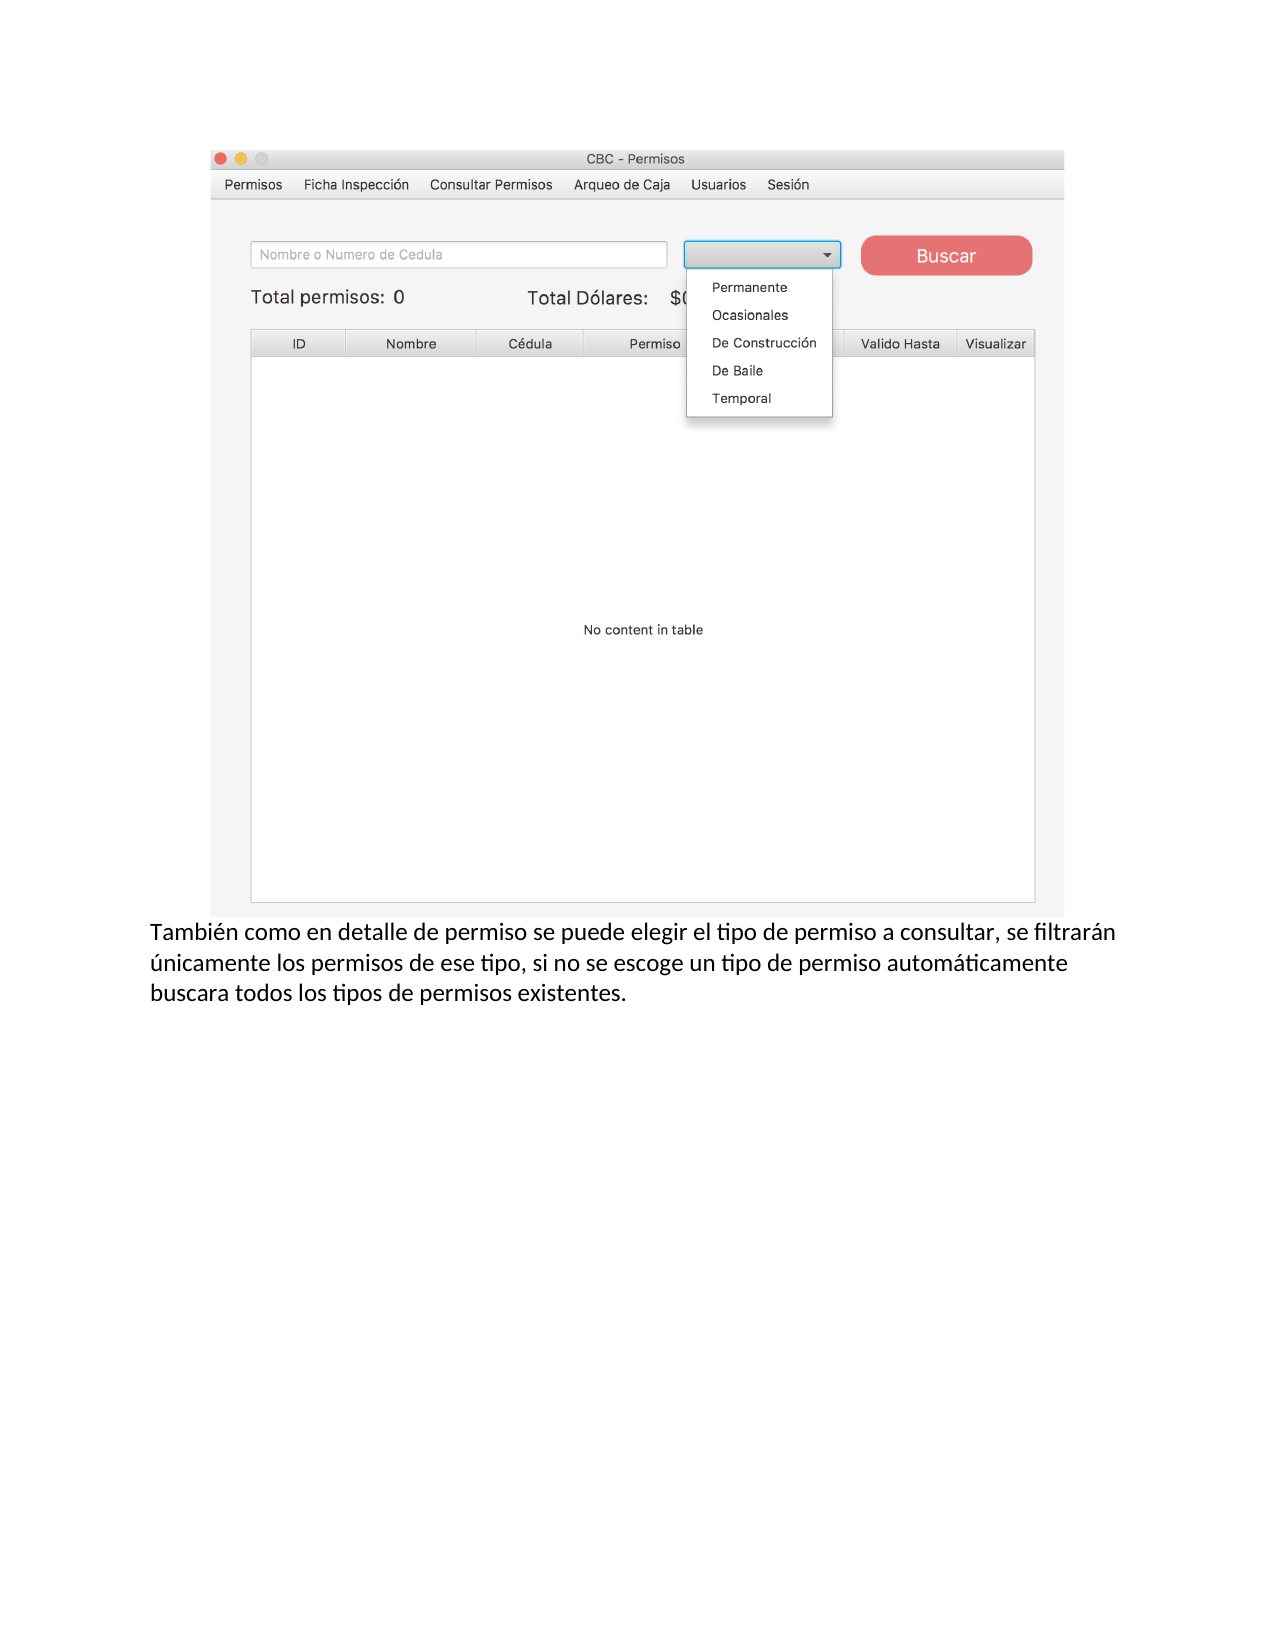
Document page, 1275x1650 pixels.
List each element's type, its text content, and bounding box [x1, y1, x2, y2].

text También como en detalle de permiso se puede elegir el tipo de permiso a consultar, se filtrarán únicamente los permisos de ese tipo, si no se escoge un tipo de permiso automáticamente buscara todos los tipos de permisos existentes. [150, 917, 1125, 1008]
picture [210, 150, 1065, 917]
